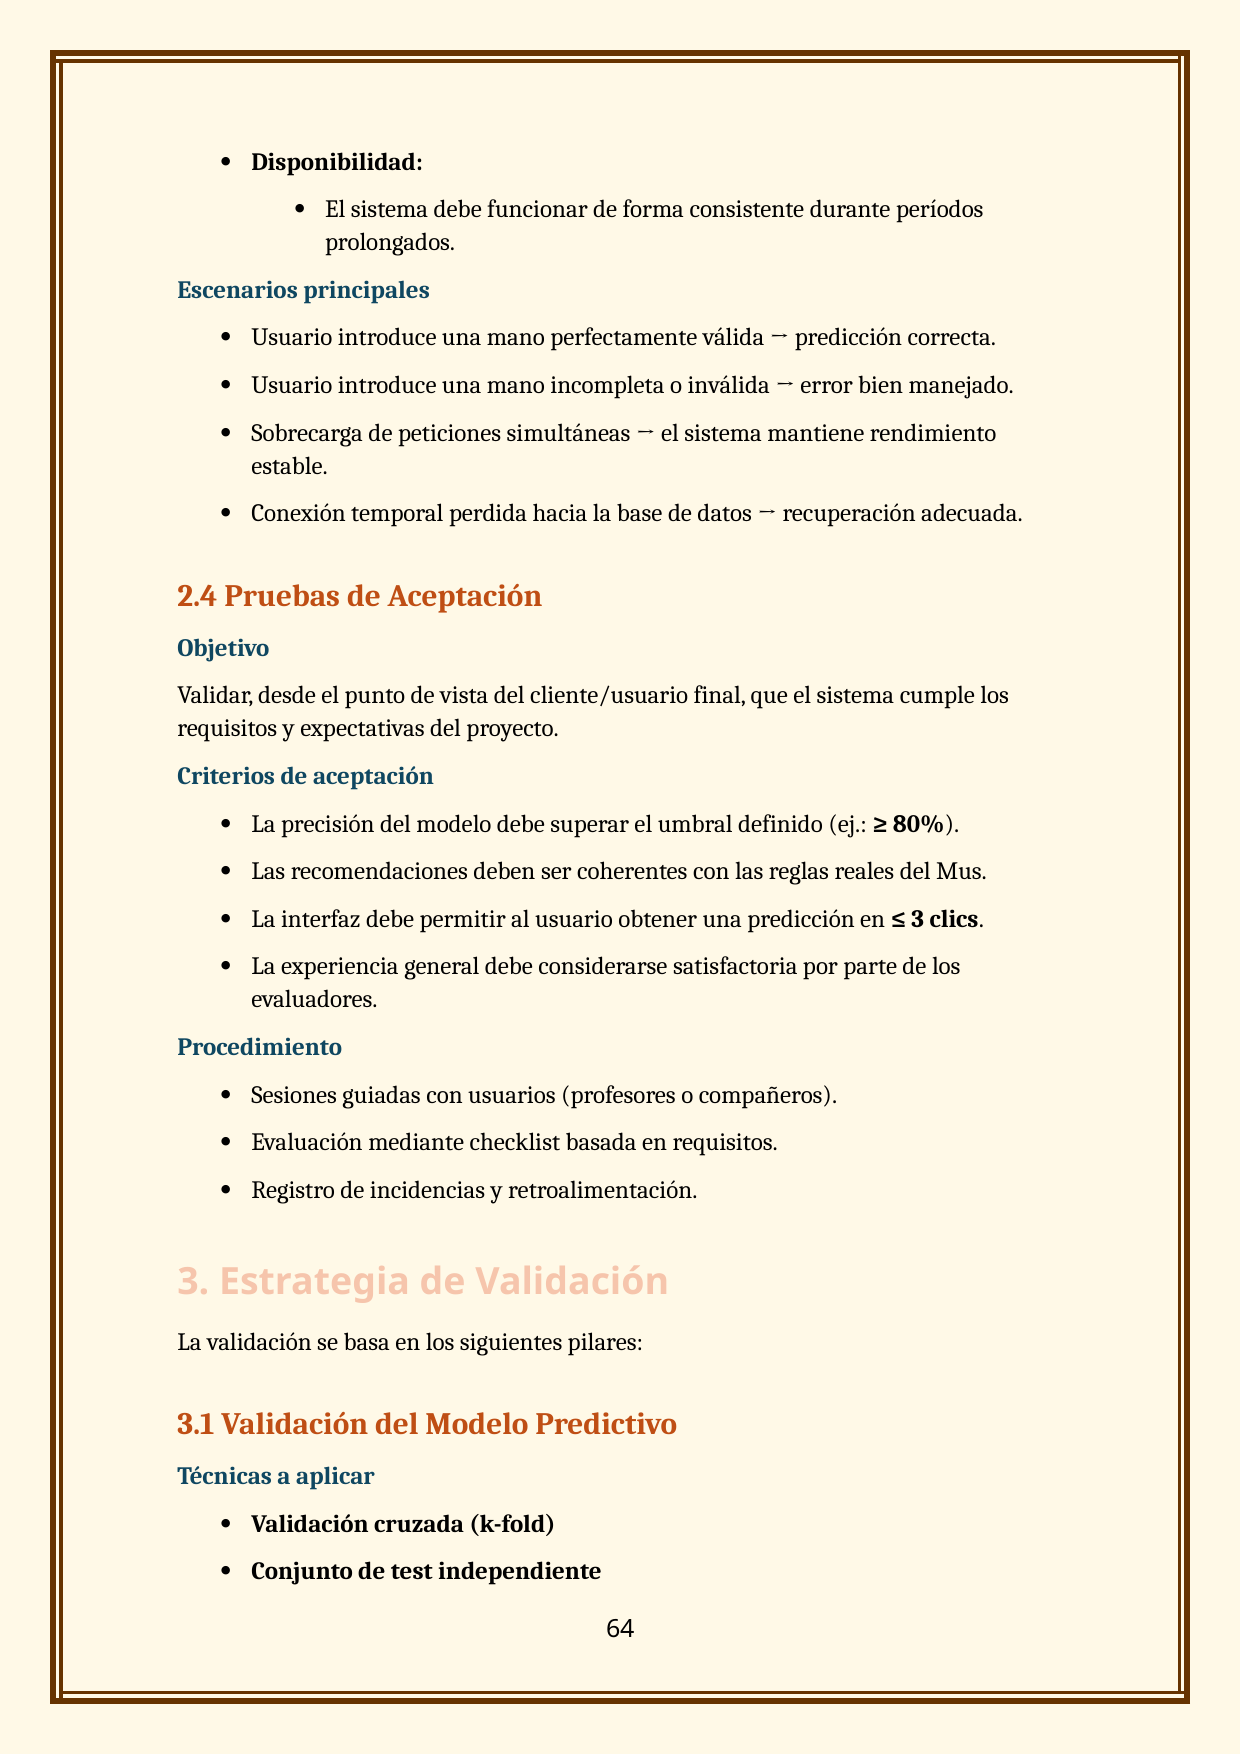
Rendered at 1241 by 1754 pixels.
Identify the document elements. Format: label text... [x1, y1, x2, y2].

subtitle 2.4 Pruebas de Aceptación [177, 578, 1063, 614]
list La precisión del modelo debe superar el umbral definido (ej.: ≥ 80%). [221, 809, 1063, 838]
list Usuario introduce una mano incompleta o inválida → error bien manejado. [221, 371, 1063, 400]
subtitle Objetivo [177, 634, 1063, 662]
list Conexión temporal perdida hacia la base de datos → recuperación adecuada. [221, 499, 1063, 528]
subtitle 3. Estrategia de Validación [177, 1254, 1063, 1305]
list Disponibilidad: [221, 147, 1063, 176]
list Conjunto de test independiente [221, 1557, 1063, 1586]
list Evaluación mediante checklist basada en requisitos. [221, 1128, 1063, 1157]
list Las recomendaciones deben ser coherentes con las reglas reales del Mus. [221, 857, 1063, 886]
subtitle 3.1 Validación del Modelo Predictivo [177, 1406, 1063, 1442]
subtitle Escenarios principales [177, 276, 1063, 304]
subtitle Técnicas a aplicar [177, 1462, 1063, 1491]
subtitle Criterios de aceptación [177, 762, 1063, 791]
list La interfaz debe permitir al usuario obtener una predicción en ≤ 3 clics. [221, 905, 1063, 933]
list Usuario introduce una mano perfectamente válida → predicción correcta. [221, 323, 1063, 352]
text La validación se basa en los siguientes pilares: [177, 1328, 1063, 1356]
list La experiencia general debe considerarse satisfactoria por parte de los evaluadores. [221, 952, 1063, 1014]
text Validar, desde el punto de vista del cliente/usuario final, que el sistema cumple los requisitos y expectativas del proyecto. [177, 681, 1063, 743]
list Registro de incidencias y retroalimentación. [221, 1176, 1063, 1204]
list Sesiones guiadas con usuarios (profesores o compañeros). [221, 1081, 1063, 1109]
list Sobrecarga de peticiones simultáneas → el sistema mantiene rendimiento estable. [221, 418, 1063, 480]
list El sistema debe funcionar de forma consistente durante períodos prolongados. [295, 195, 1063, 257]
subtitle Procedimiento [177, 1033, 1063, 1062]
list Validación cruzada (k-fold) [221, 1510, 1063, 1538]
